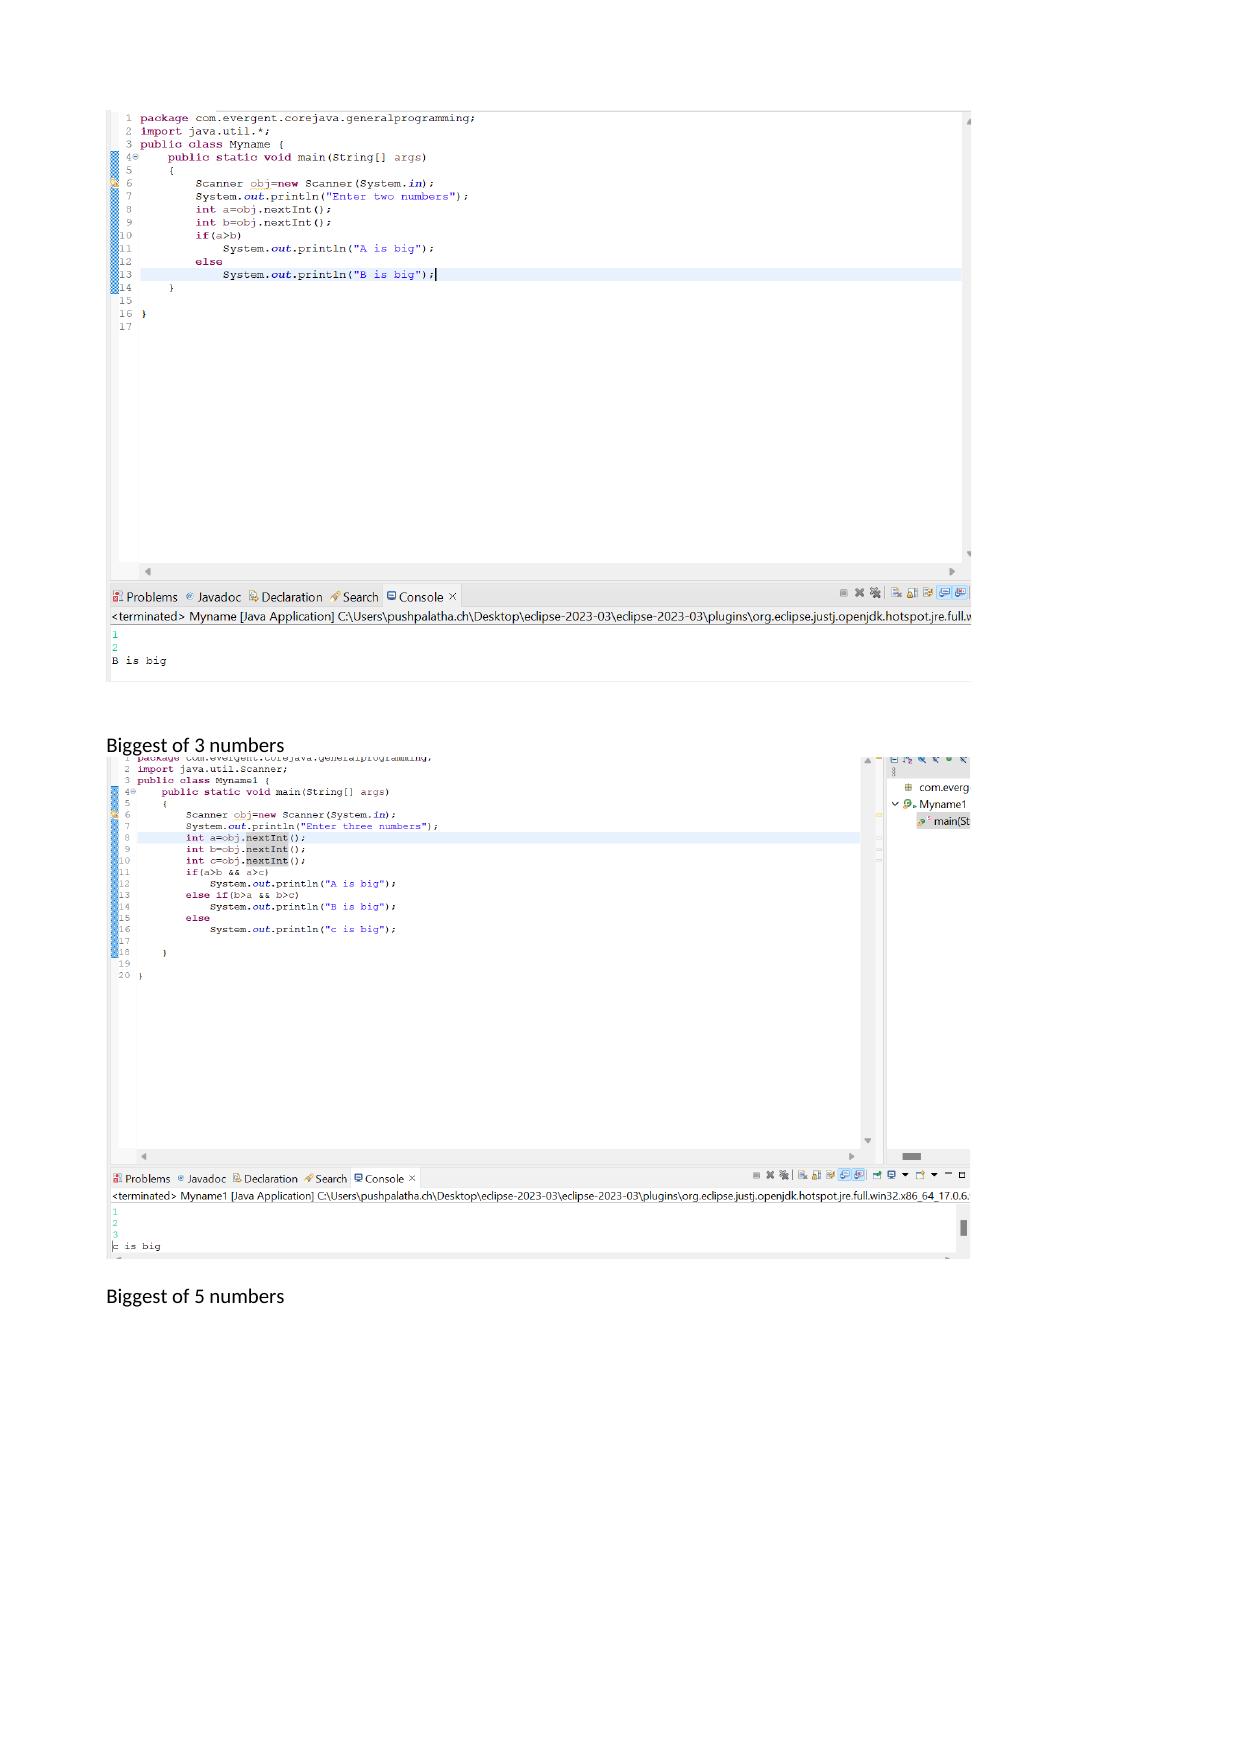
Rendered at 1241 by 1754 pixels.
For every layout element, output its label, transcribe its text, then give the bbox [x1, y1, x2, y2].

text Biggest of 3 numbers [106, 732, 1148, 757]
picture [106, 757, 971, 1259]
picture [106, 110, 972, 682]
text Biggest of 5 numbers [106, 1284, 1148, 1309]
